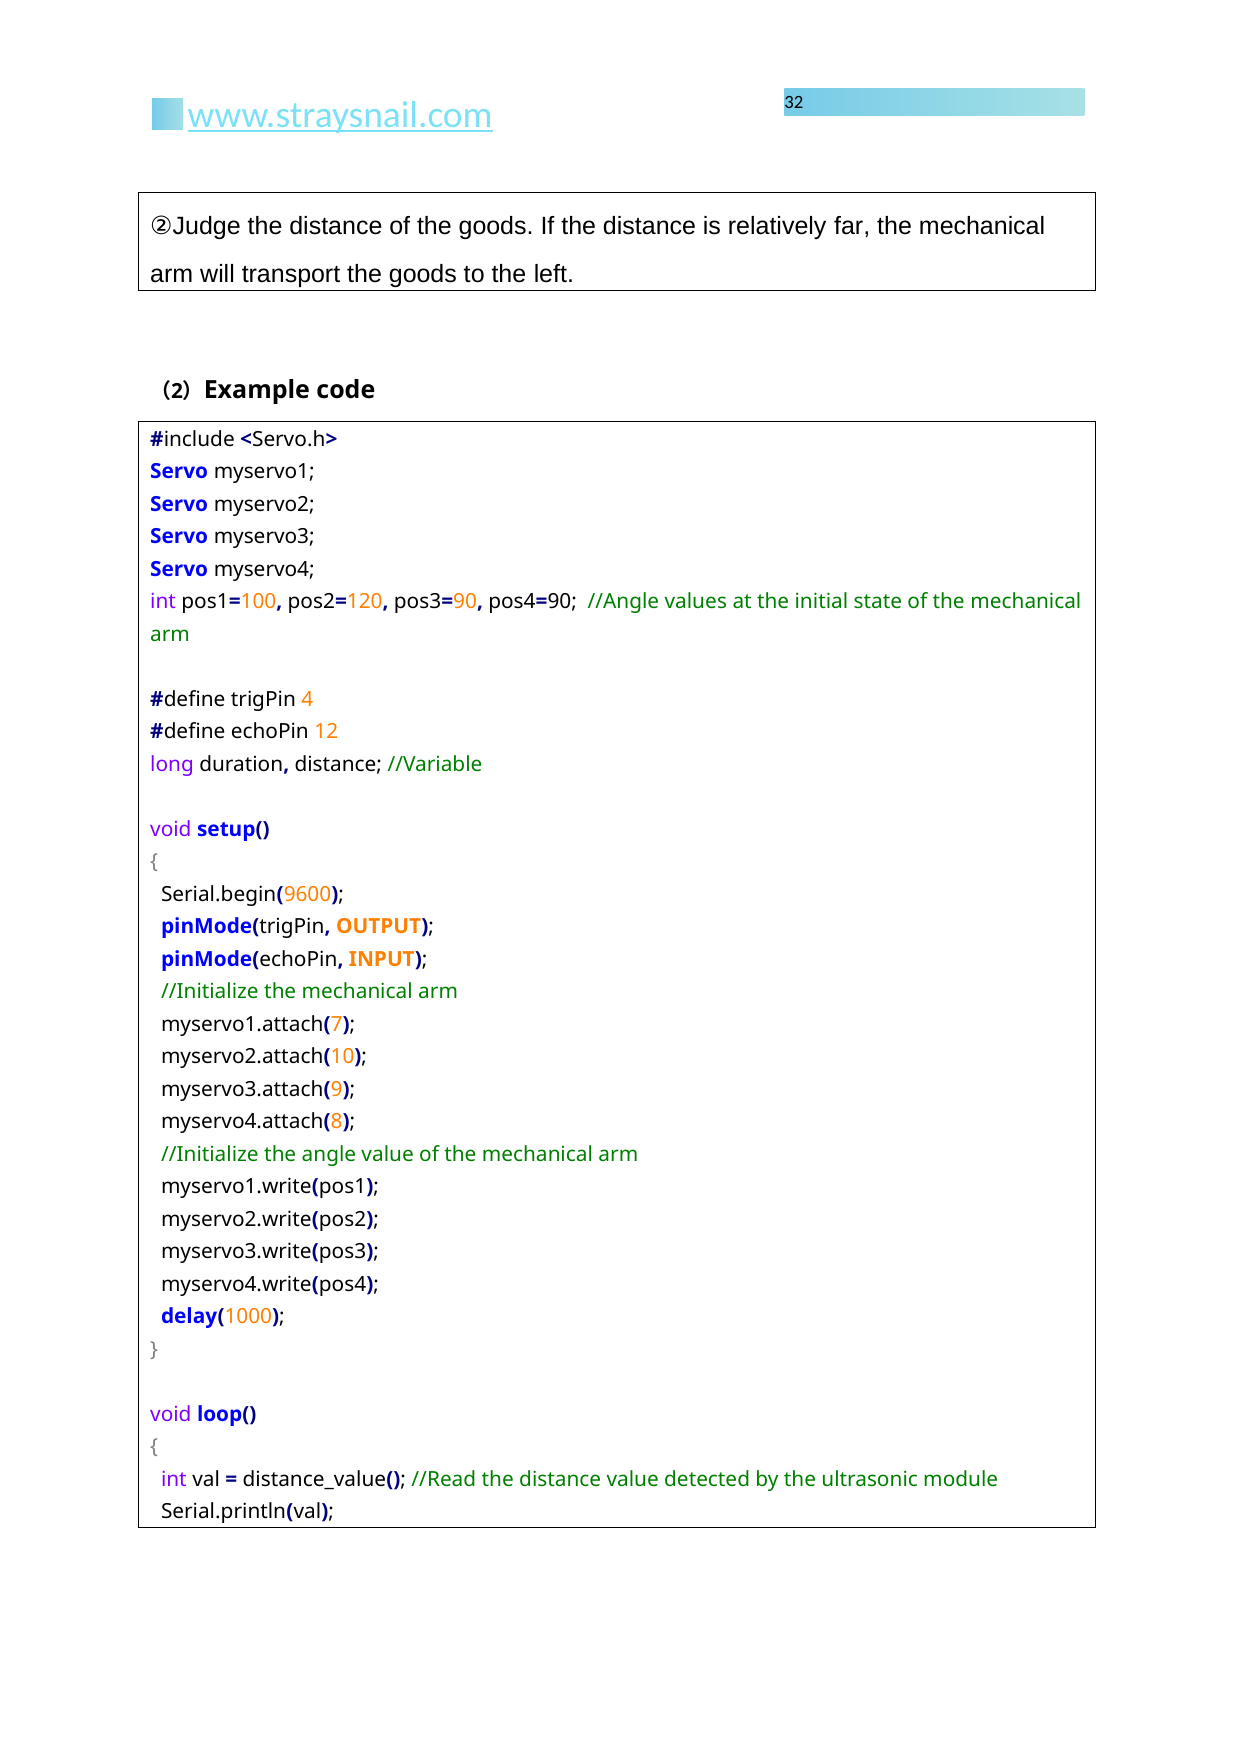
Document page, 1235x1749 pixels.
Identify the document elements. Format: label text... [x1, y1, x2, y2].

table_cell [139, 193, 1095, 290]
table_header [139, 422, 1095, 1527]
list Example code [150, 356, 1084, 421]
